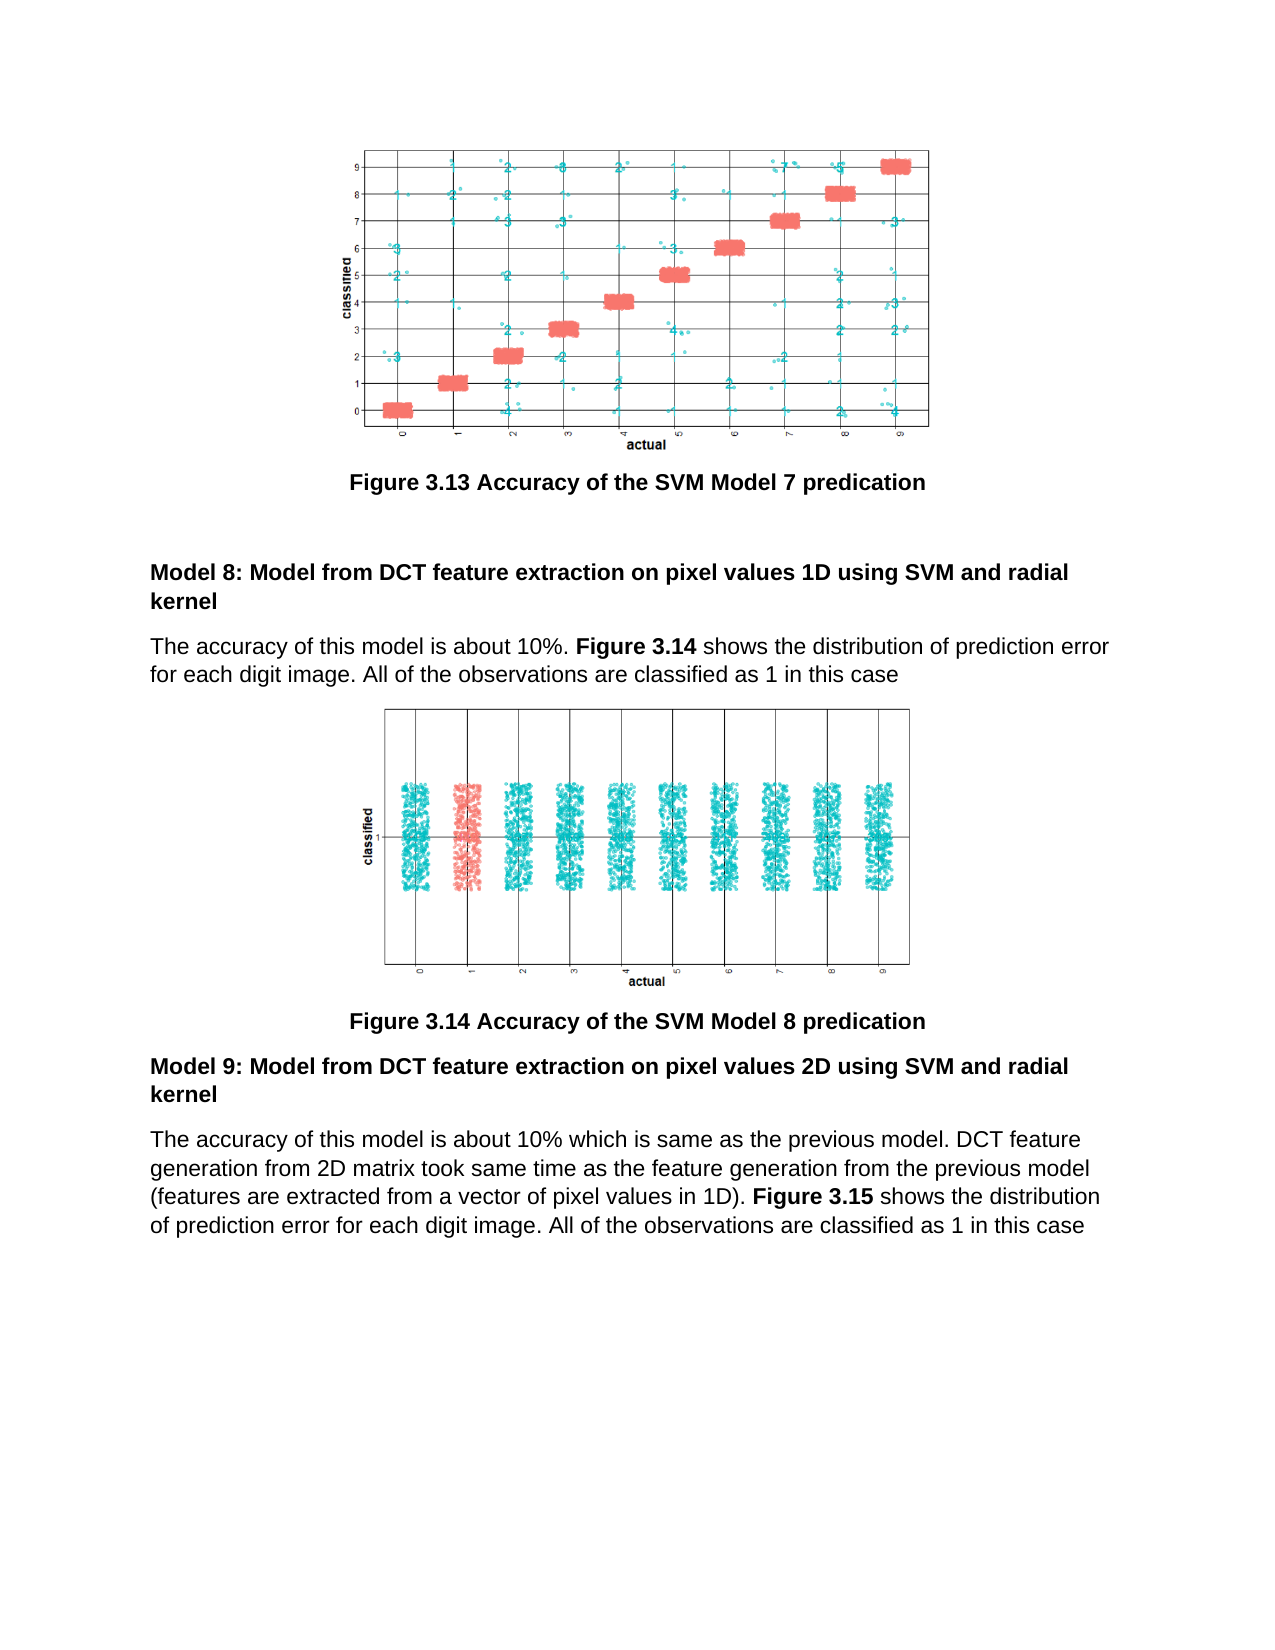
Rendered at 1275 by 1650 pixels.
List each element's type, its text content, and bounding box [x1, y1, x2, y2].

picture [362, 706, 913, 989]
text Figure 3.13 Accuracy of the SVM Model 7 predication [150, 469, 1125, 495]
text Model 8: Model from DCT feature extraction on pixel values 1D using SVM and radial kernel [150, 559, 1125, 614]
text The accuracy of this model is about 10% which is same as the previous model. DCT feature generation from 2D matrix took same time as the feature generation from the previous model (features are extracted from a vector of pixel values in 1D). Figure 3.15 shows the distribution of prediction error for each digit image. All of the observations are classified as 1 in this case [150, 1126, 1125, 1238]
text Figure 3.14 Accuracy of the SVM Model 8 predication [150, 1008, 1125, 1034]
text Model 9: Model from DCT feature extraction on pixel values 2D using SVM and radial kernel [150, 1053, 1125, 1108]
text The accuracy of this model is about 10%. Figure 3.14 shows the distribution of prediction error for each digit image. All of the observations are classified as 1 in this case [150, 633, 1125, 687]
picture [342, 150, 933, 451]
